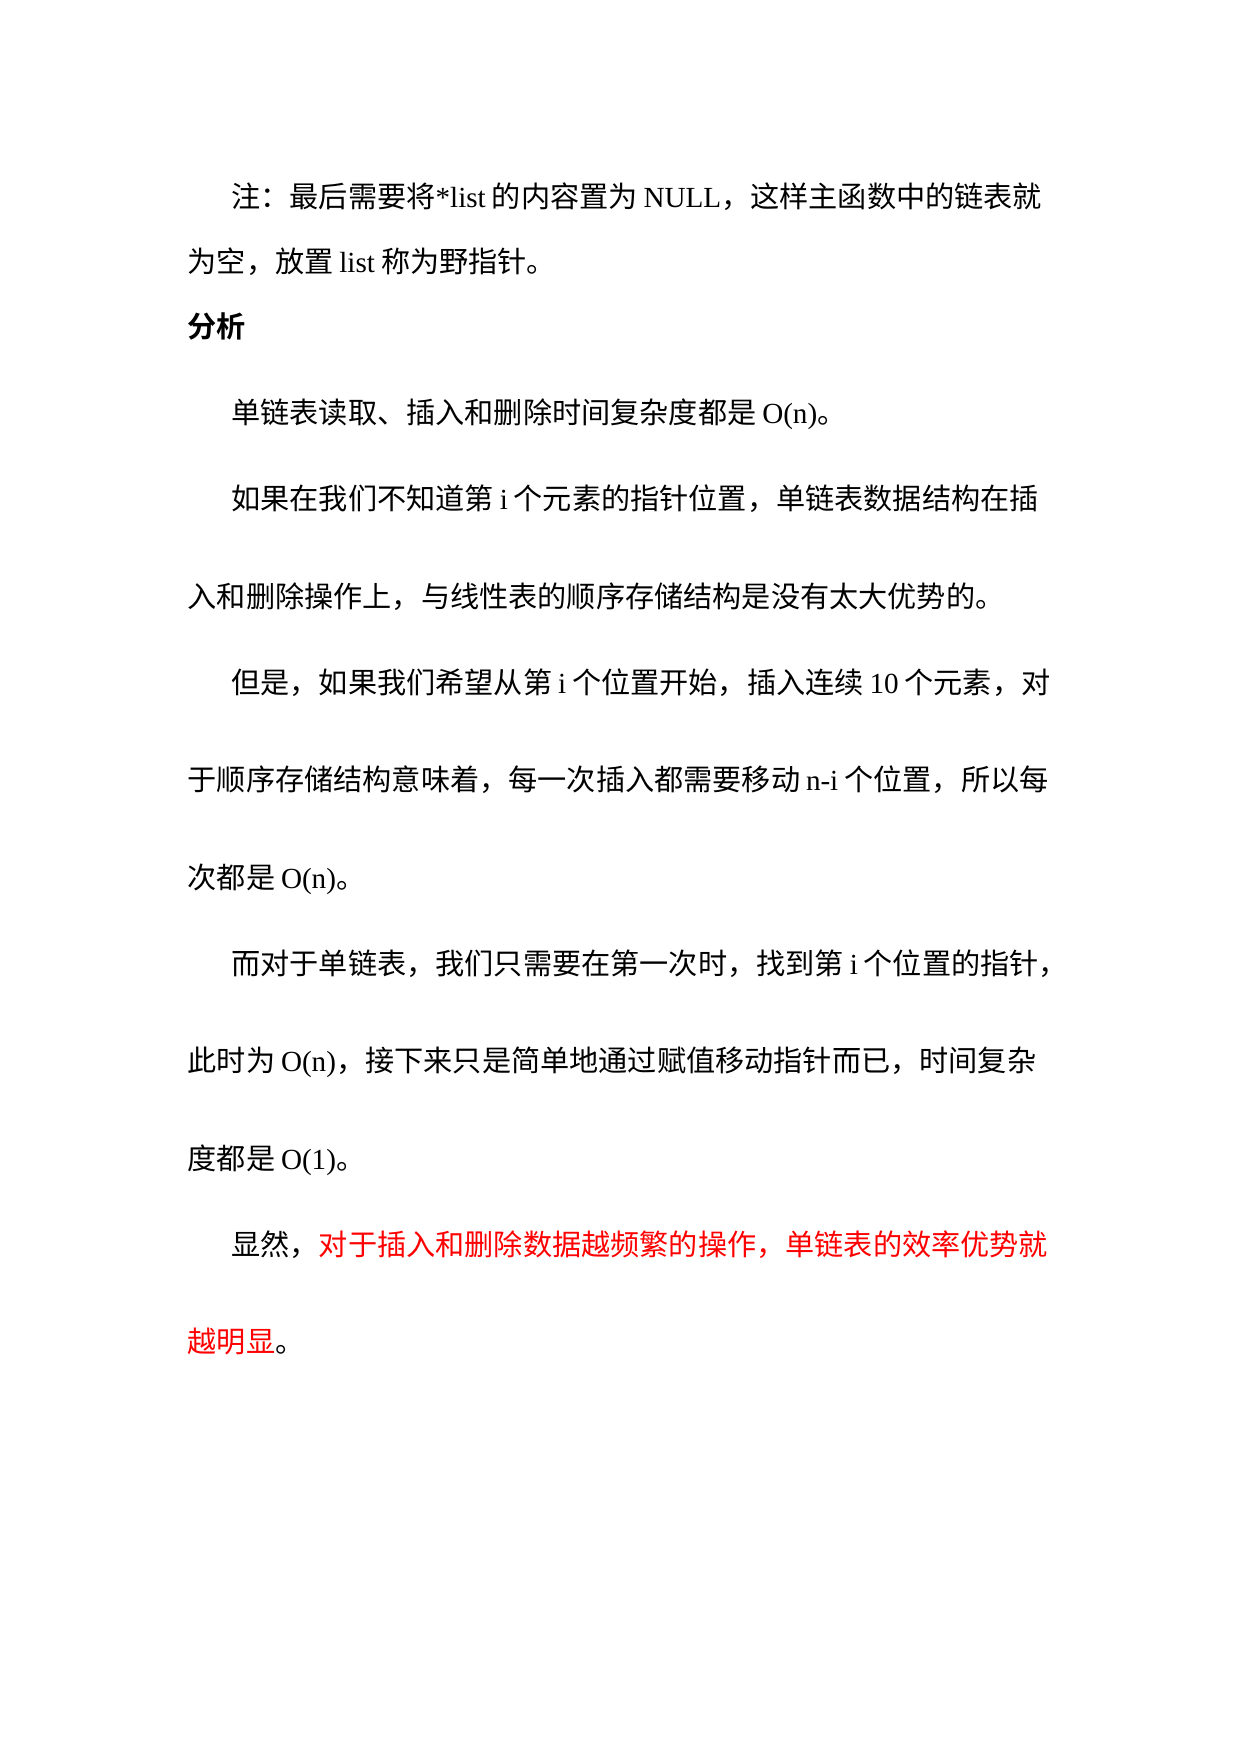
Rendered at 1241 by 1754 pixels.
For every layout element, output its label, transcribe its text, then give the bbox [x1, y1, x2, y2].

text 而对于单链表，我们只需要在第一次时，找到第i个位置的指针，此时为O(n)，接下来只是简单地通过赋值移动指针而已，时间复杂度都是O(1)。 [187, 929, 1053, 1189]
text 如果在我们不知道第i个元素的指针位置，单链表数据结构在插入和删除操作上，与线性表的顺序存储结构是没有太大优势的。 [187, 464, 1053, 627]
text 单链表读取、插入和删除时间复杂度都是O(n)。 [187, 378, 1053, 443]
text 但是，如果我们希望从第i个位置开始，插入连续10个元素，对于顺序存储结构意味着，每一次插入都需要移动n-i个位置，所以每次都是O(n)。 [187, 648, 1053, 908]
text 注：最后需要将*list的内容置为NULL，这样主函数中的链表就为空，放置list称为野指针。 [187, 162, 1053, 292]
text 显然，对于插入和删除数据越频繁的操作，单链表的效率优势就越明显。 [187, 1210, 1053, 1373]
subtitle 分析 [187, 292, 1053, 357]
